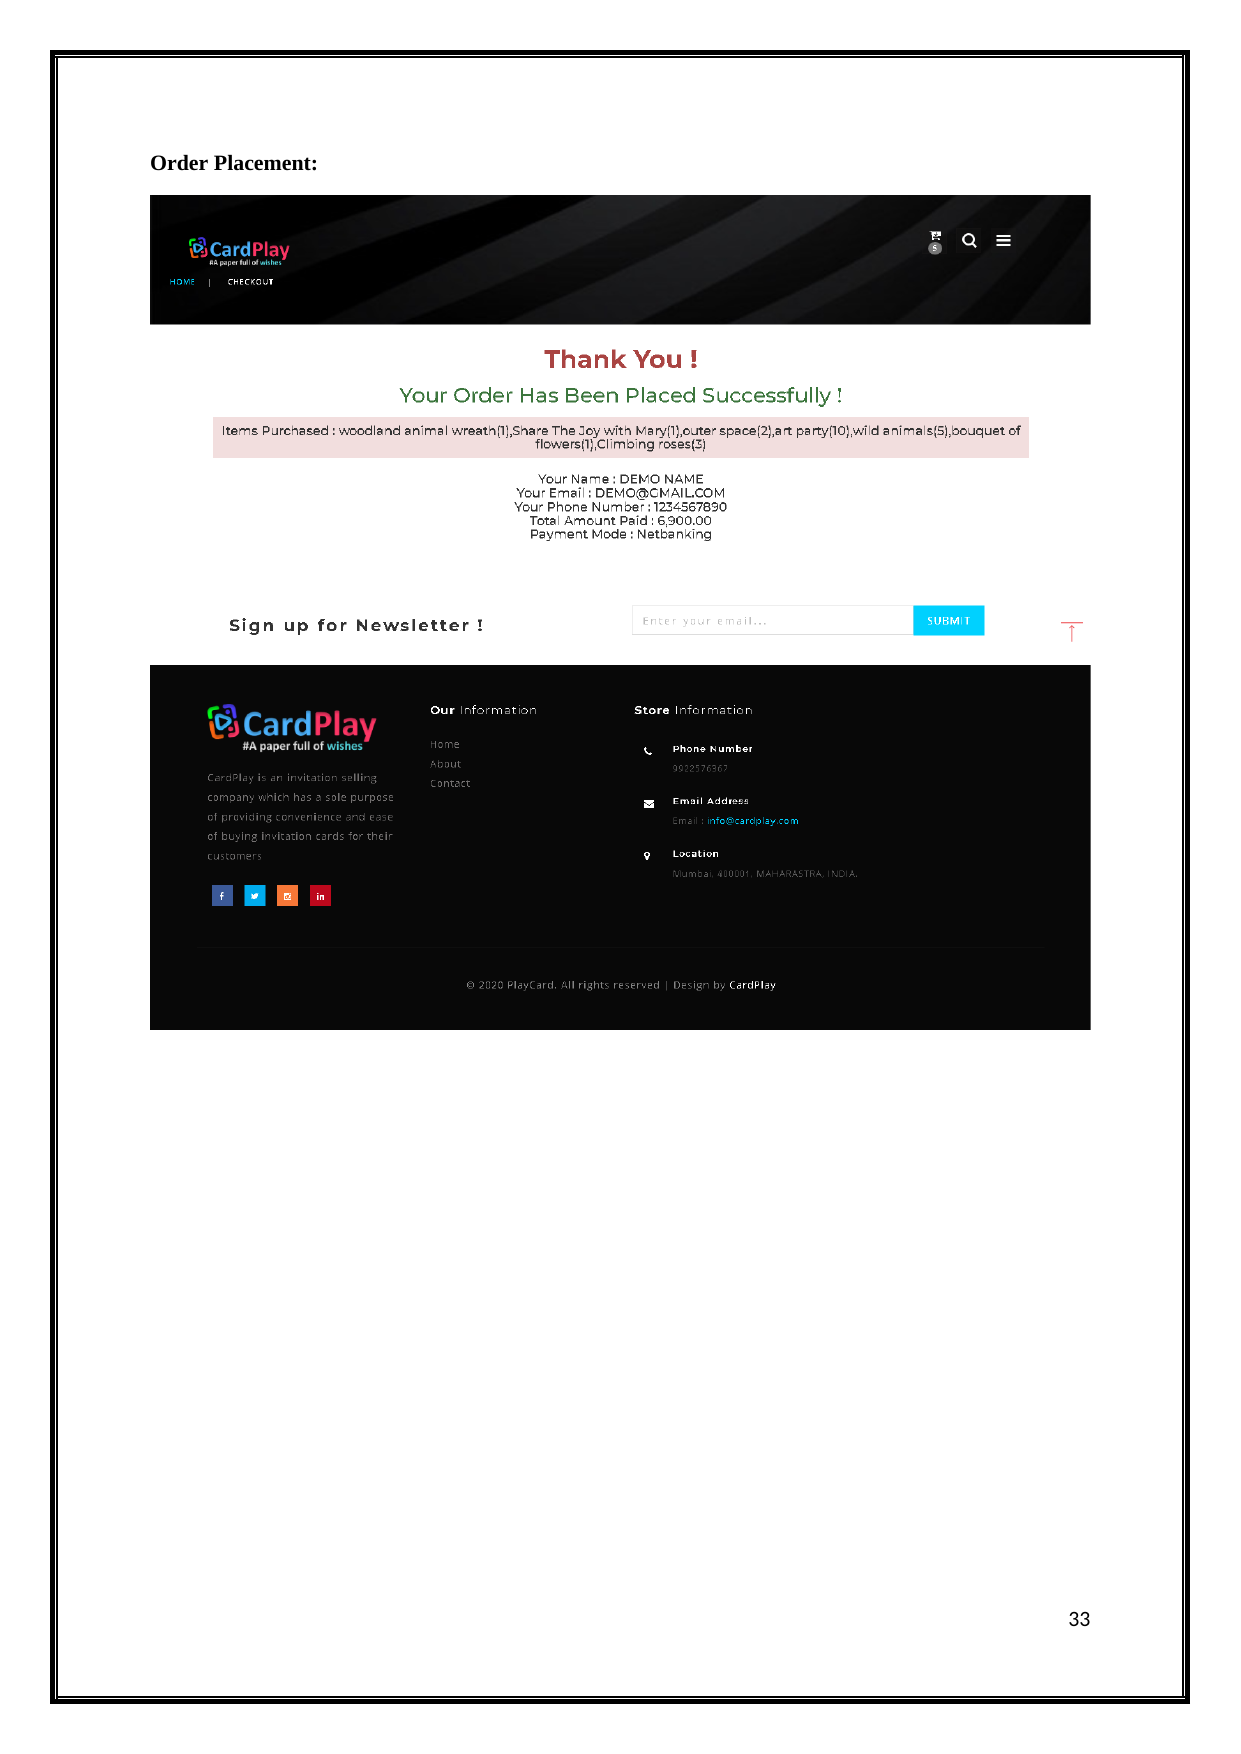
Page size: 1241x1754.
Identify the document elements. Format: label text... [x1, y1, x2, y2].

picture [150, 195, 1091, 1030]
text Order Placement: [150, 150, 1090, 175]
